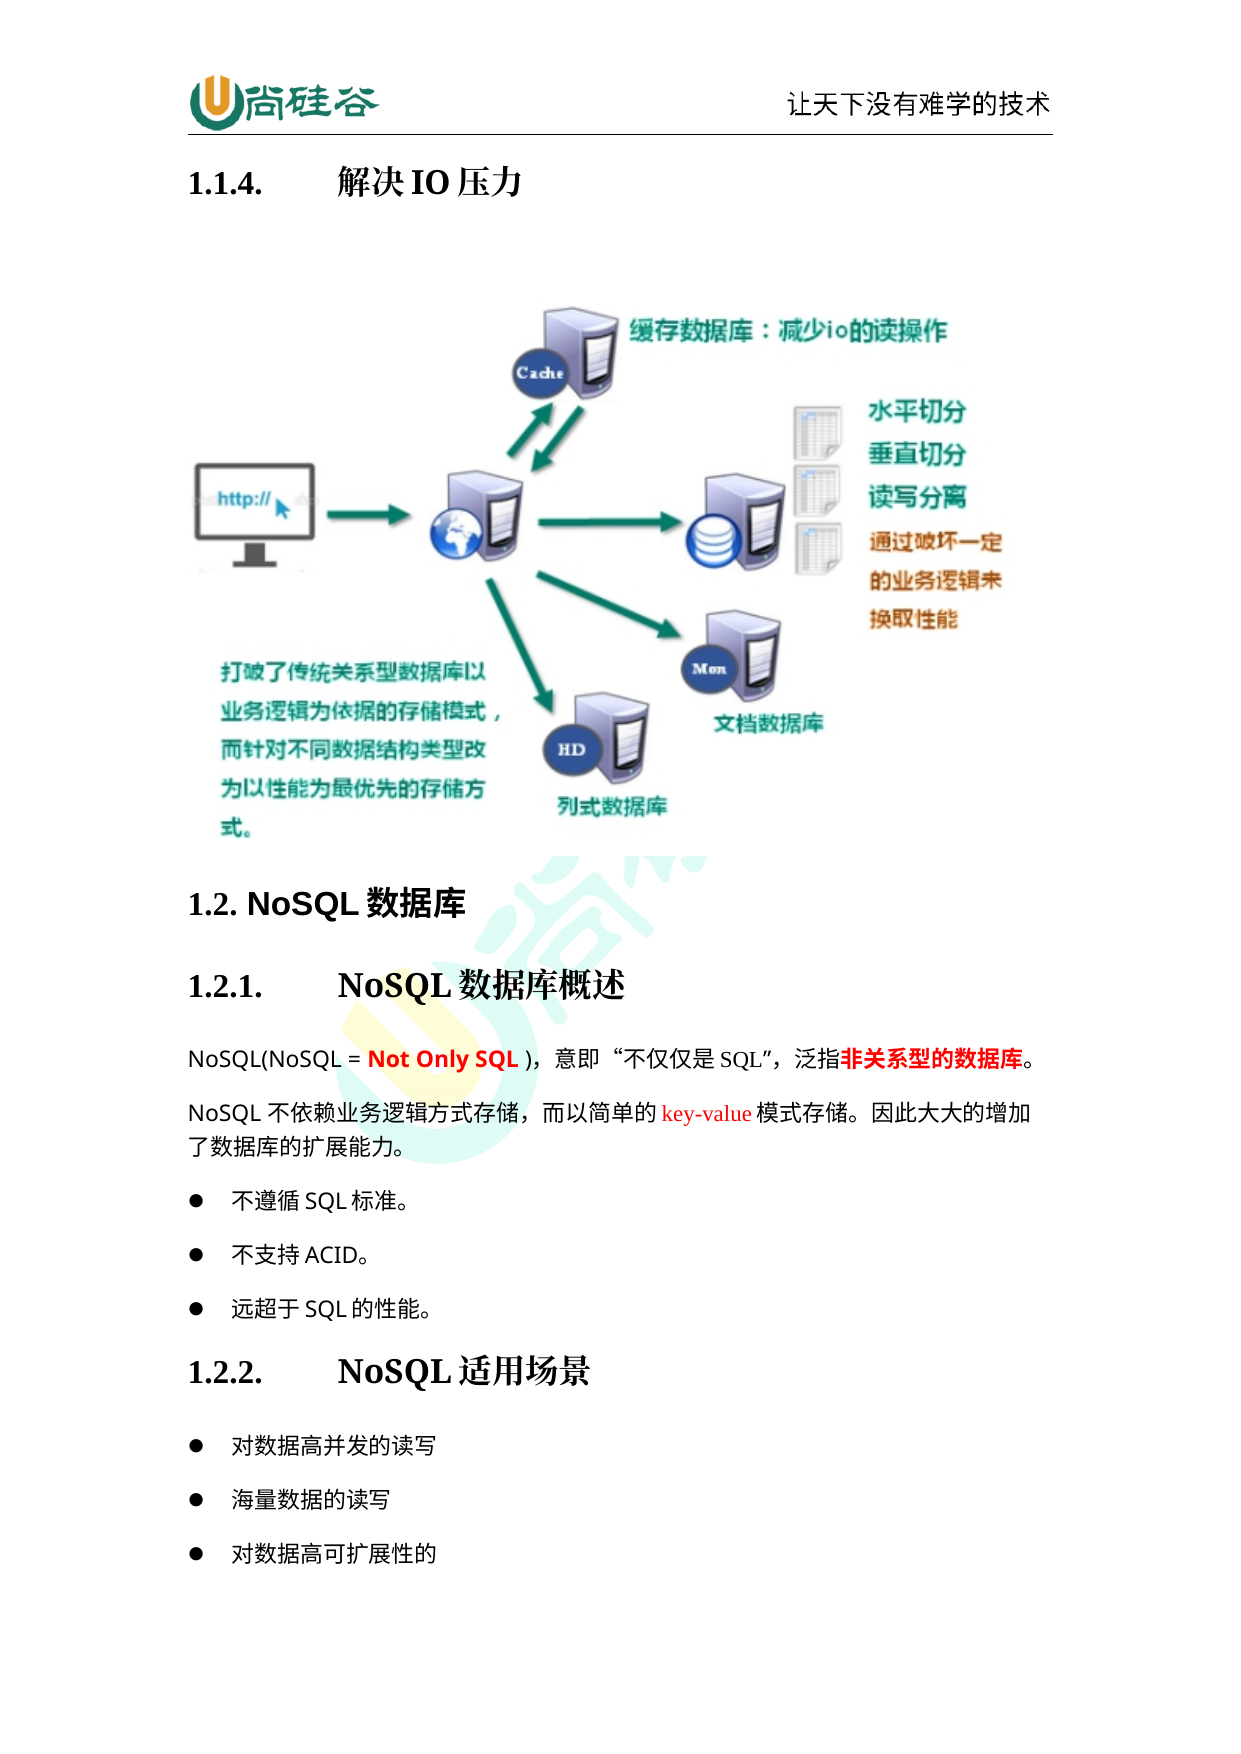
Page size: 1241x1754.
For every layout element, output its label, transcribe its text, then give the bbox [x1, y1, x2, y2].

picture [187, 238, 1022, 856]
picture [187, 73, 1053, 132]
list 海量数据的读写 [187, 1482, 1053, 1515]
list 解决IO压力 [187, 156, 1053, 204]
list NoSQL数据库 [187, 876, 1053, 925]
text NoSQL 不依赖业务逻辑方式存储，而以简单的key-value模式存储。因此大大的增加了数据库的扩展能力。 [187, 1095, 1053, 1162]
list 不遵循SQL标准。 [187, 1183, 1053, 1216]
list 远超于SQL的性能。 [187, 1291, 1053, 1324]
list 不支持ACID。 [187, 1237, 1053, 1270]
list NoSQL适用场景 [187, 1345, 1053, 1393]
list 对数据高并发的读写 [187, 1427, 1053, 1461]
list 对数据高可扩展性的 [187, 1536, 1053, 1569]
list NoSQL数据库概述 [187, 959, 1053, 1007]
text NoSQL(NoSQL = Not Only SQL )，意即“不仅仅是SQL”，泛指非关系型的数据库。 [187, 1041, 1053, 1074]
